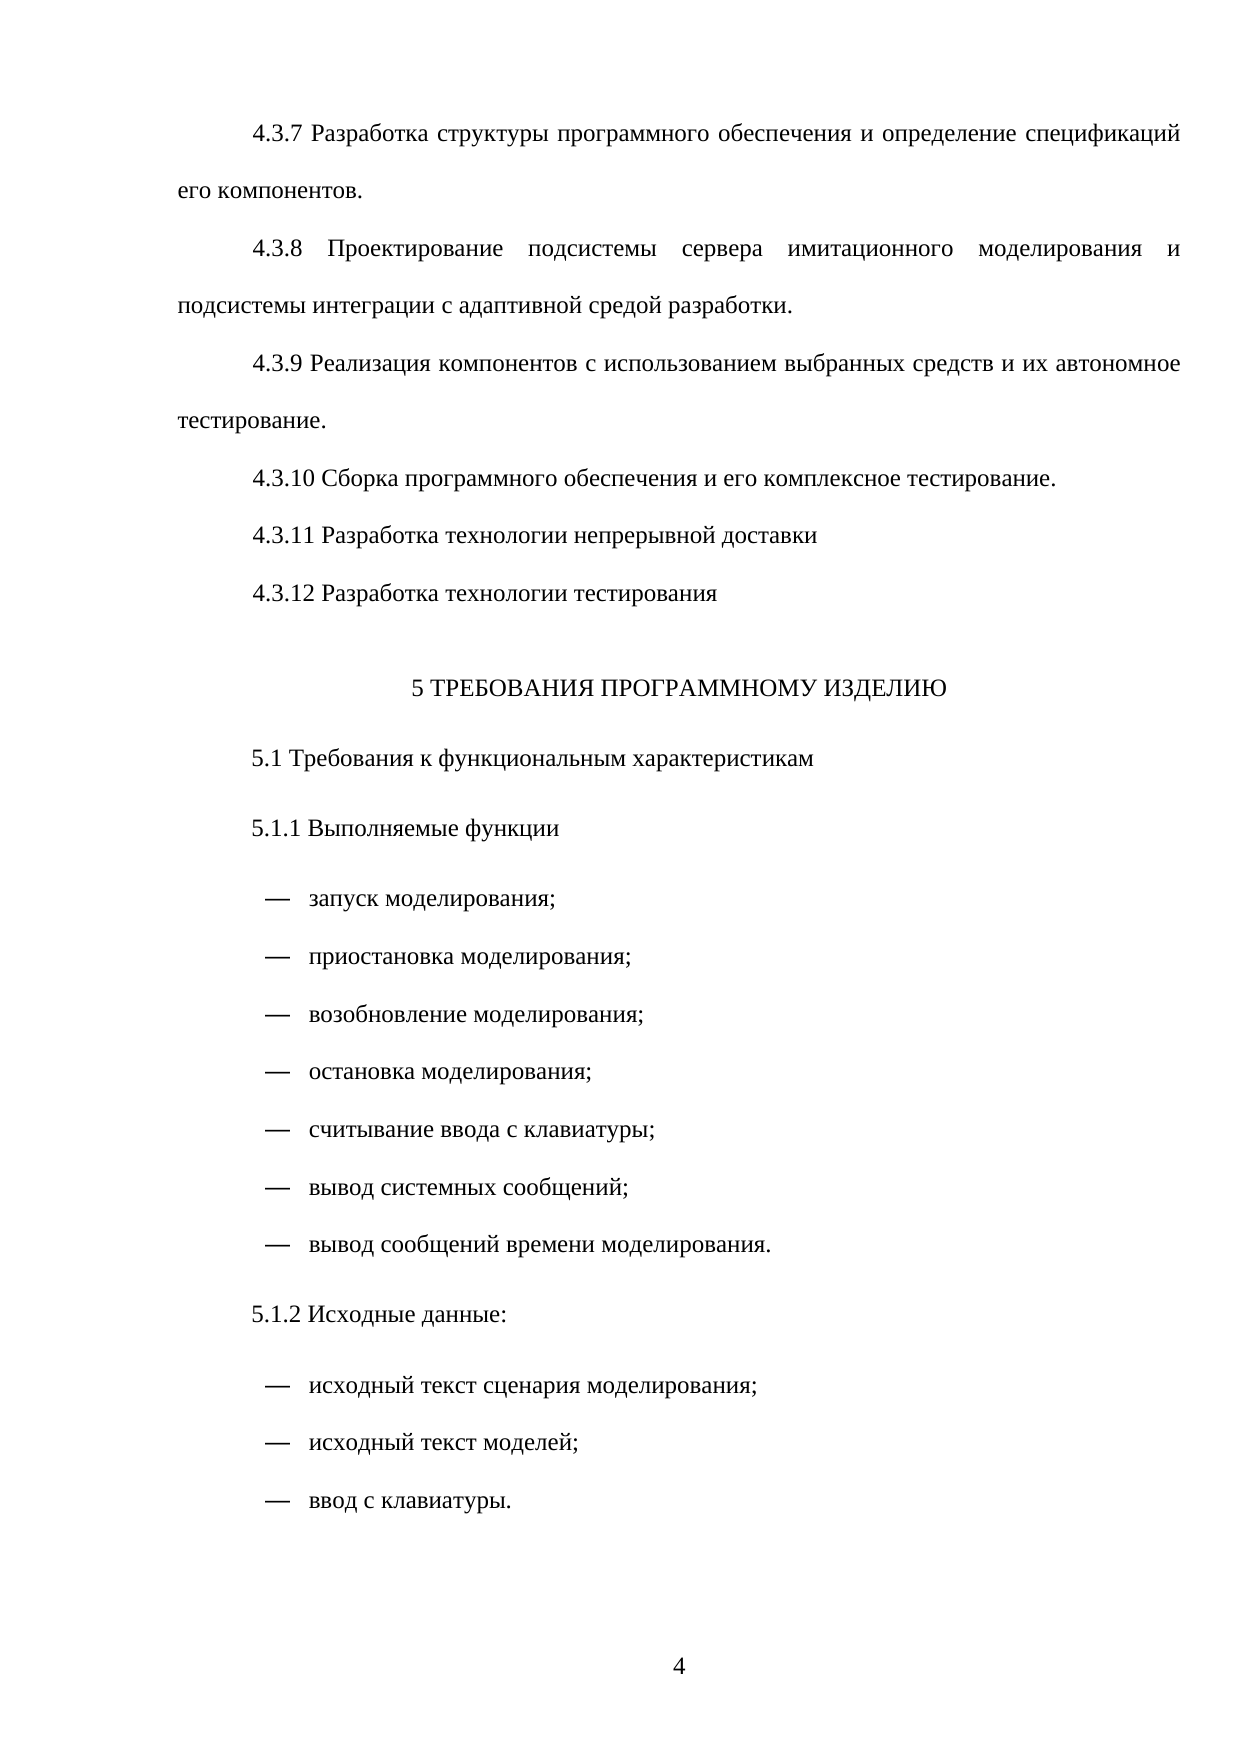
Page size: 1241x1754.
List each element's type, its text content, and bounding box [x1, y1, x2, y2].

list вывод сообщений времени моделирования. [265, 1229, 1181, 1258]
text 5.1 Требования к функциональным характеристикам [177, 743, 1181, 772]
text 4.3.8 Проектирование подсистемы сервера имитационного моделирования и подсистемы интеграции с адаптивной средой разработки. [177, 233, 1181, 319]
list остановка моделирования; [265, 1056, 1181, 1085]
list вывод системных сообщений; [265, 1172, 1181, 1201]
text 4.3.11 Разработка технологии непрерывной доставки [177, 521, 1181, 549]
text 4.3.10 Сборка программного обеспечения и его комплексное тестирование. [177, 463, 1181, 492]
list считывание ввода с клавиатуры; [265, 1114, 1181, 1143]
text 5.1.2 Исходные данные: [177, 1299, 1181, 1328]
text 4.3.12 Разработка технологии тестирования [177, 578, 1181, 607]
list исходный текст сценария моделирования; [265, 1369, 1181, 1398]
list возобновление моделирования; [265, 998, 1181, 1027]
list ввод с клавиатуры. [265, 1485, 1181, 1514]
list исходный текст моделей; [265, 1427, 1181, 1456]
text 4.3.9 Реализация компонентов с использованием выбранных средств и их автономное тестирование. [177, 348, 1181, 434]
text 5.1.1 Выполняемые функции [177, 813, 1181, 842]
text 4.3.7 Разработка структуры программного обеспечения и определение спецификаций его компонентов. [177, 118, 1181, 204]
list запуск моделирования; [265, 883, 1181, 912]
text 5 Требования программному изделию [177, 673, 1181, 702]
list приостановка моделирования; [265, 941, 1181, 970]
